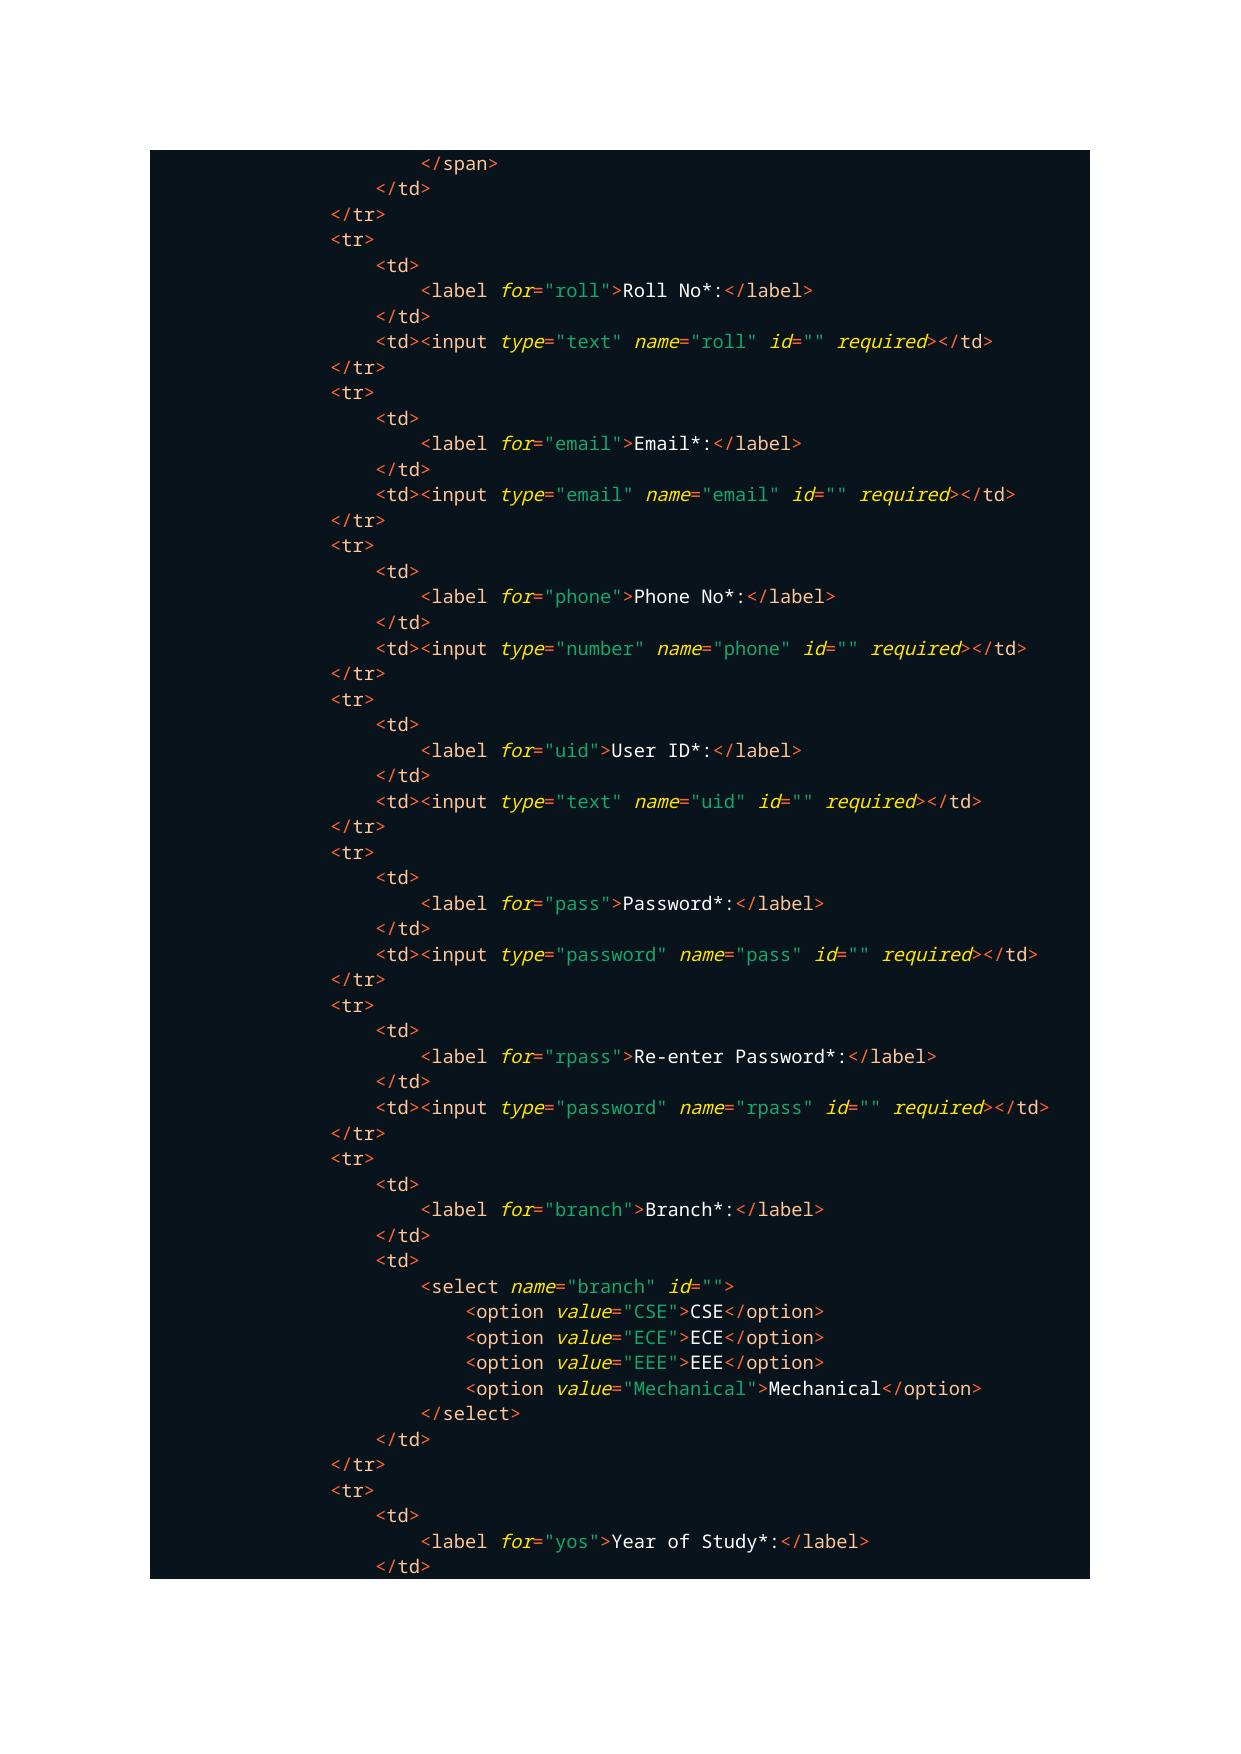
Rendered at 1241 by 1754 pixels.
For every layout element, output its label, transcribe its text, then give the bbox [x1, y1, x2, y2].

text </td> [150, 456, 1090, 482]
text <td> [150, 1171, 1090, 1196]
text <select name="branch" id=""> [150, 1273, 1090, 1298]
text <td> [150, 1247, 1090, 1273]
text <tr> [150, 839, 1090, 864]
text <option value="EEE">EEE</option> [150, 1349, 1090, 1375]
text <td><input type="text" name="uid" id="" required></td> [150, 788, 1090, 813]
text </tr> [150, 354, 1090, 380]
text <label for="branch">Branch*:</label> [150, 1196, 1090, 1222]
text </tr> [150, 813, 1090, 839]
text <label for="roll">Roll No*:</label> [150, 278, 1090, 303]
text </td> [150, 1554, 1090, 1579]
text </tr> [150, 967, 1090, 992]
text </tr> [150, 660, 1090, 686]
text </td> [150, 916, 1090, 941]
text <tr> [150, 992, 1090, 1018]
text </tr> [150, 1452, 1090, 1477]
text </td> [150, 176, 1090, 201]
text <tr> [150, 533, 1090, 558]
text <label for="pass">Password*:</label> [150, 890, 1090, 916]
text <option value="ECE">ECE</option> [150, 1324, 1090, 1349]
text <option value="CSE">CSE</option> [150, 1298, 1090, 1324]
text </select> [150, 1401, 1090, 1426]
text <option value="Mechanical">Mechanical</option> [150, 1375, 1090, 1401]
text <td><input type="number" name="phone" id="" required></td> [150, 635, 1090, 660]
text <tr> [150, 1145, 1090, 1171]
text <td> [150, 558, 1090, 584]
text </tr> [150, 201, 1090, 227]
text <label for="email">Email*:</label> [150, 431, 1090, 456]
text </span> [150, 150, 1090, 176]
text <td><input type="text" name="roll" id="" required></td> [150, 329, 1090, 354]
text <tr> [150, 227, 1090, 252]
text <label for="yos">Year of Study*:</label> [150, 1528, 1090, 1554]
text </td> [150, 1069, 1090, 1094]
text </tr> [150, 507, 1090, 533]
text <td> [150, 405, 1090, 431]
text </td> [150, 762, 1090, 788]
text <label for="phone">Phone No*:</label> [150, 584, 1090, 609]
text </td> [150, 303, 1090, 329]
text <tr> [150, 686, 1090, 711]
text <td><input type="password" name="pass" id="" required></td> [150, 941, 1090, 967]
text <td><input type="password" name="rpass" id="" required></td> [150, 1094, 1090, 1120]
text </tr> [150, 1120, 1090, 1145]
text </td> [150, 1426, 1090, 1452]
text <td> [150, 711, 1090, 737]
text <td> [150, 1018, 1090, 1043]
text </td> [150, 609, 1090, 635]
text <tr> [150, 380, 1090, 405]
text <label for="rpass">Re-enter Password*:</label> [150, 1043, 1090, 1069]
text <td><input type="email" name="email" id="" required></td> [150, 482, 1090, 507]
text <label for="uid">User ID*:</label> [150, 737, 1090, 762]
text <td> [150, 252, 1090, 278]
text </td> [150, 1222, 1090, 1247]
text <td> [150, 864, 1090, 890]
text <td> [150, 1503, 1090, 1528]
text <tr> [150, 1477, 1090, 1503]
